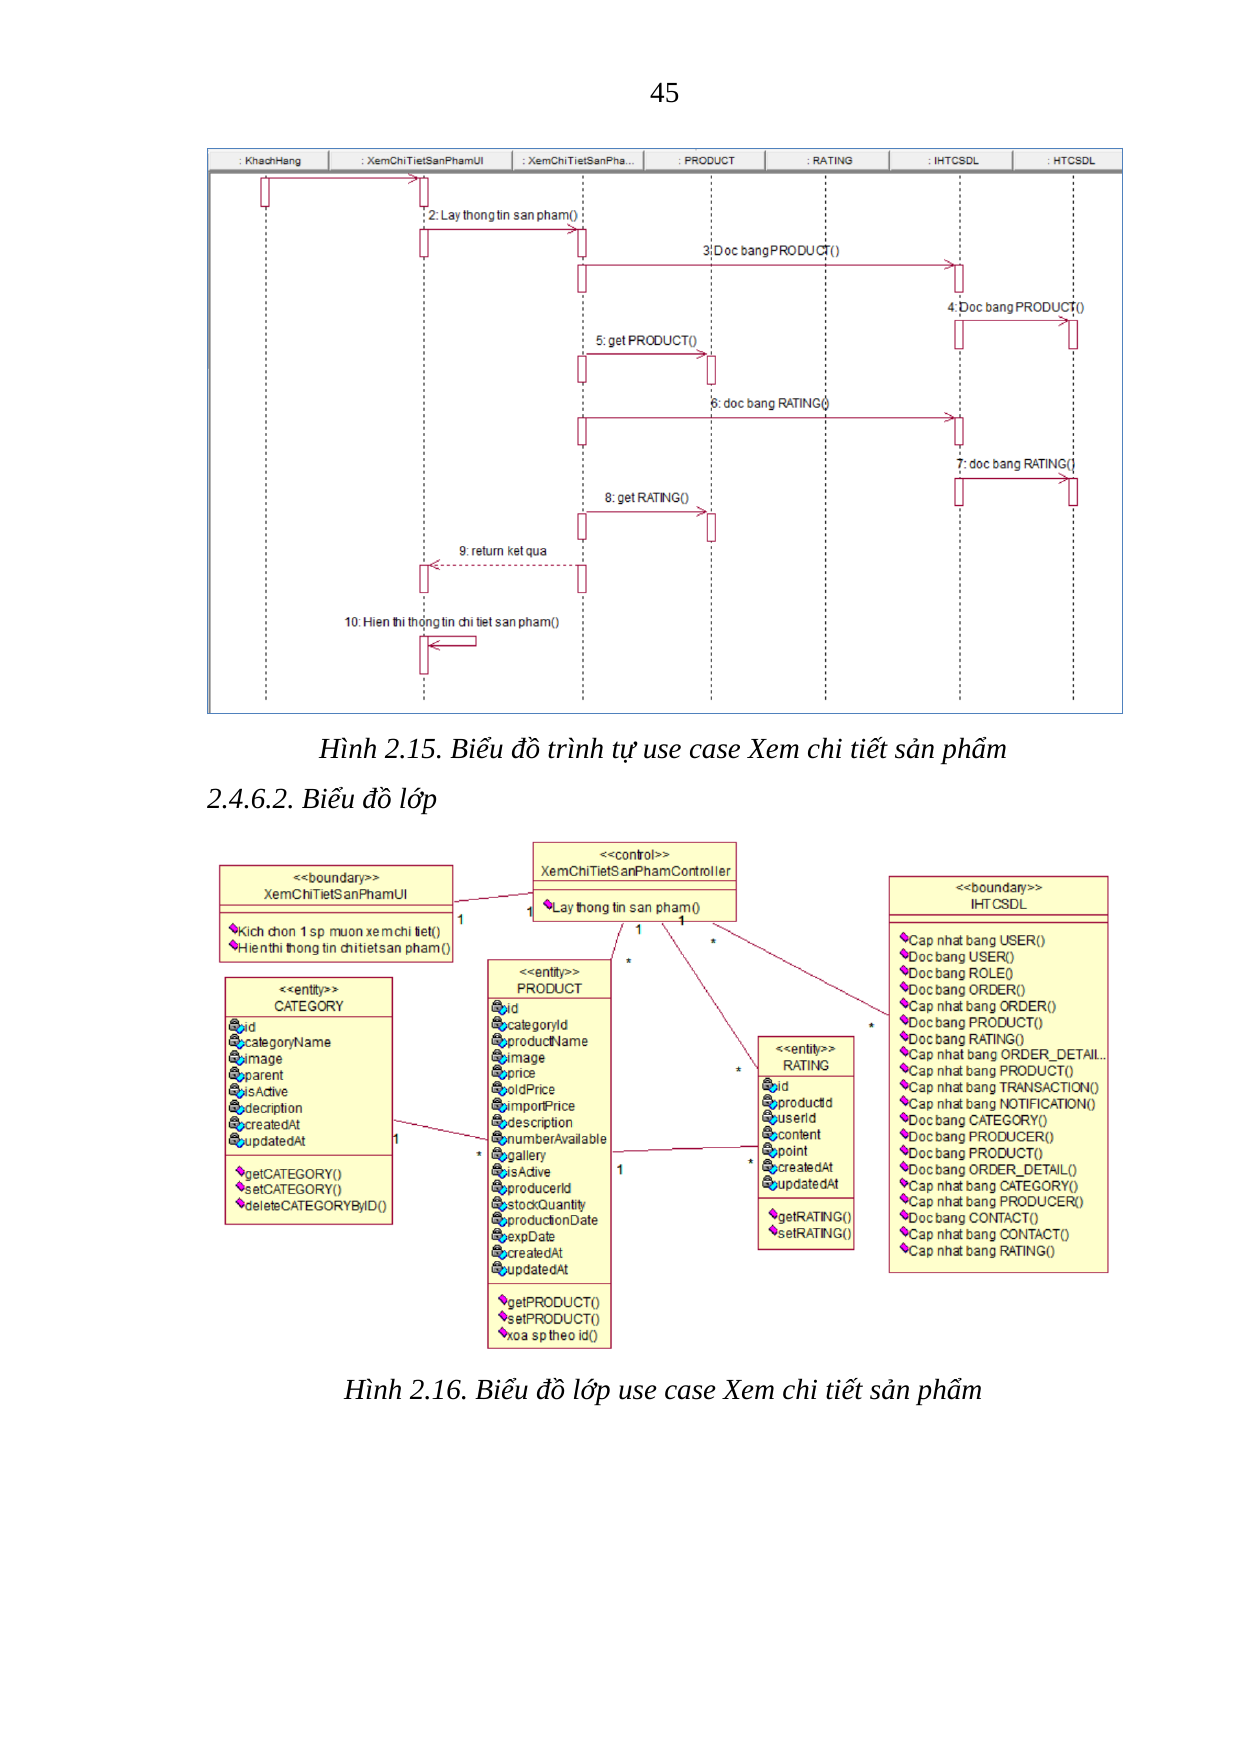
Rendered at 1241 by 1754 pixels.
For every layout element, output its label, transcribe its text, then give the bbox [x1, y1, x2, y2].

text 2.4.6.2. Biểu đồ lớp [207, 781, 1122, 815]
text Hình 2.15. Biểu đồ trình tự use case Xem chi tiết sản phẩm [207, 731, 1122, 764]
picture [208, 833, 1121, 1354]
picture [208, 149, 1122, 713]
text Hình 2.16. Biểu đồ lớp use case Xem chi tiết sản phẩm [207, 1372, 1122, 1405]
